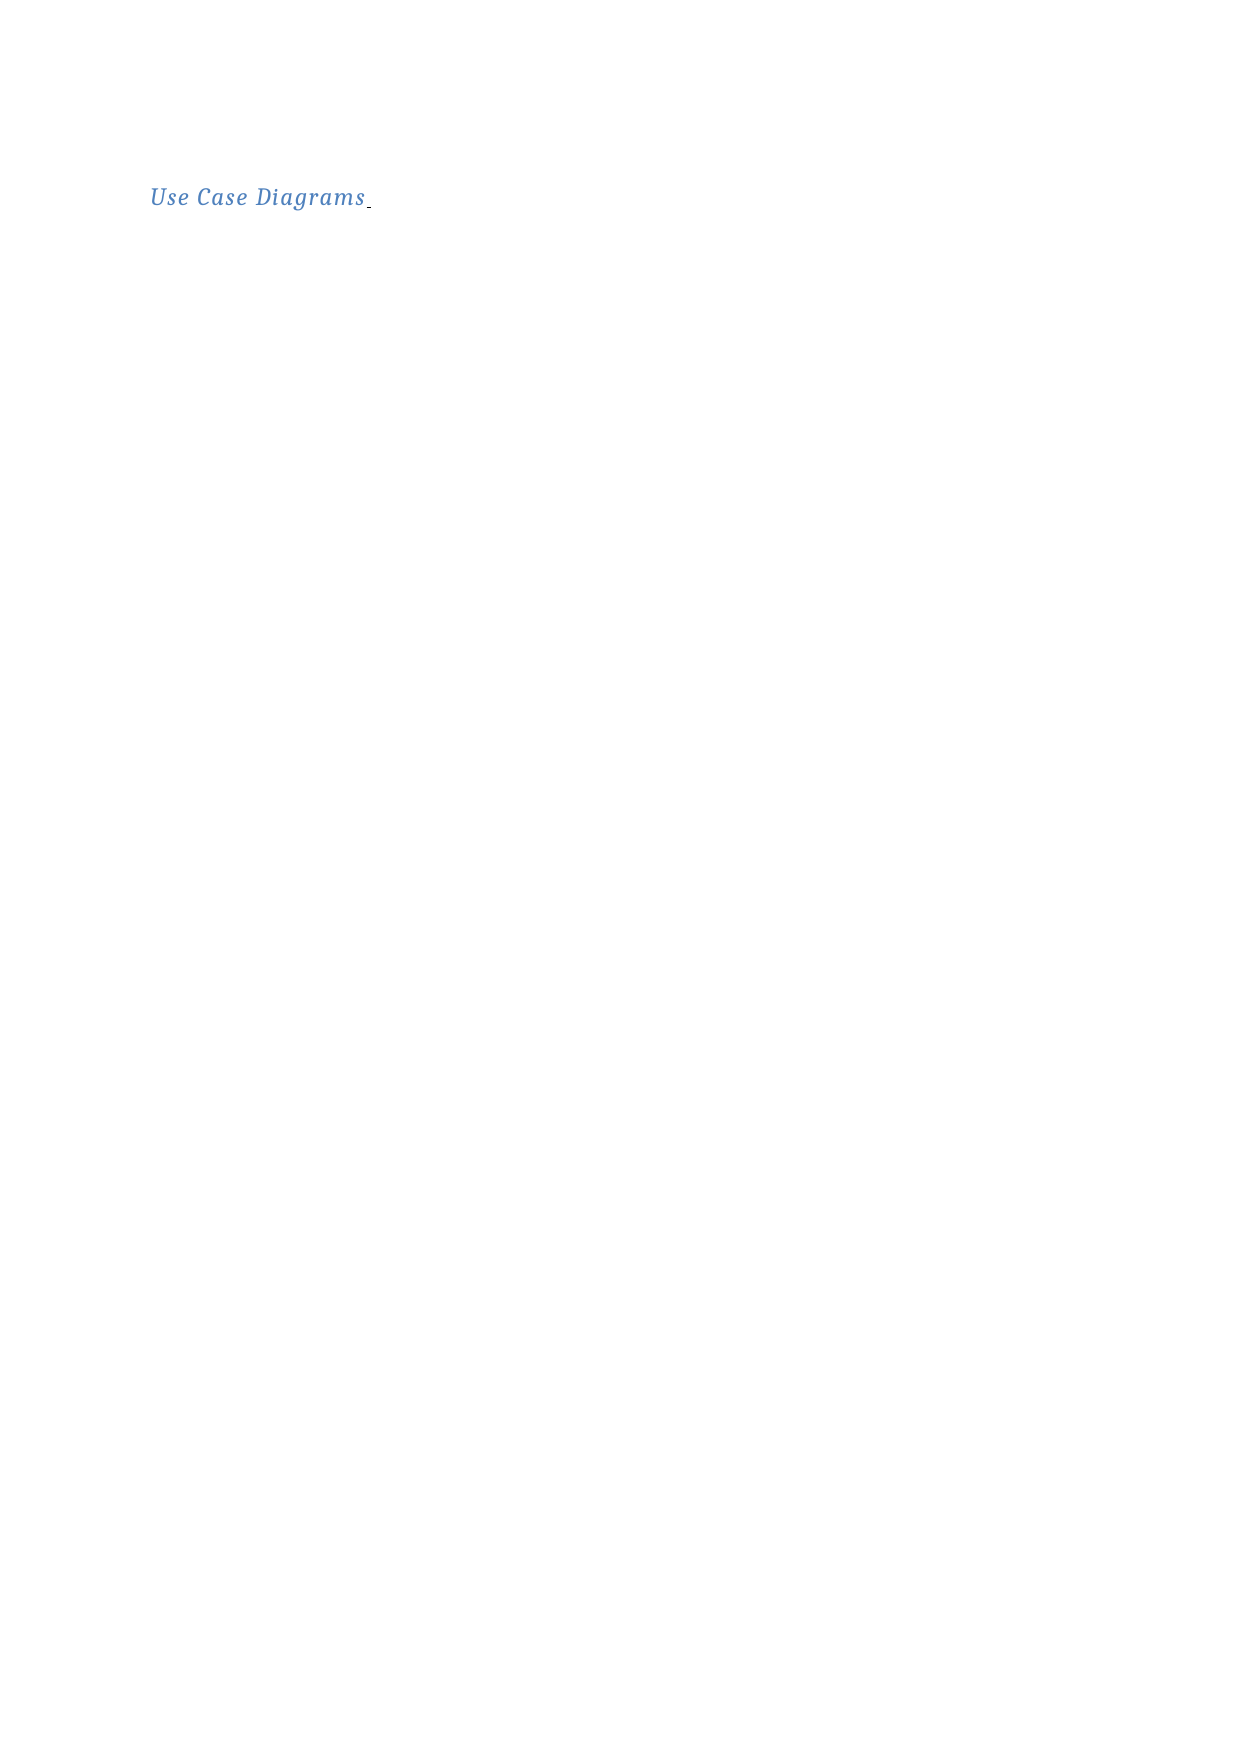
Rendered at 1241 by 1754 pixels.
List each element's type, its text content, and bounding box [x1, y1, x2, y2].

text Use Case Diagrams [150, 150, 1090, 212]
